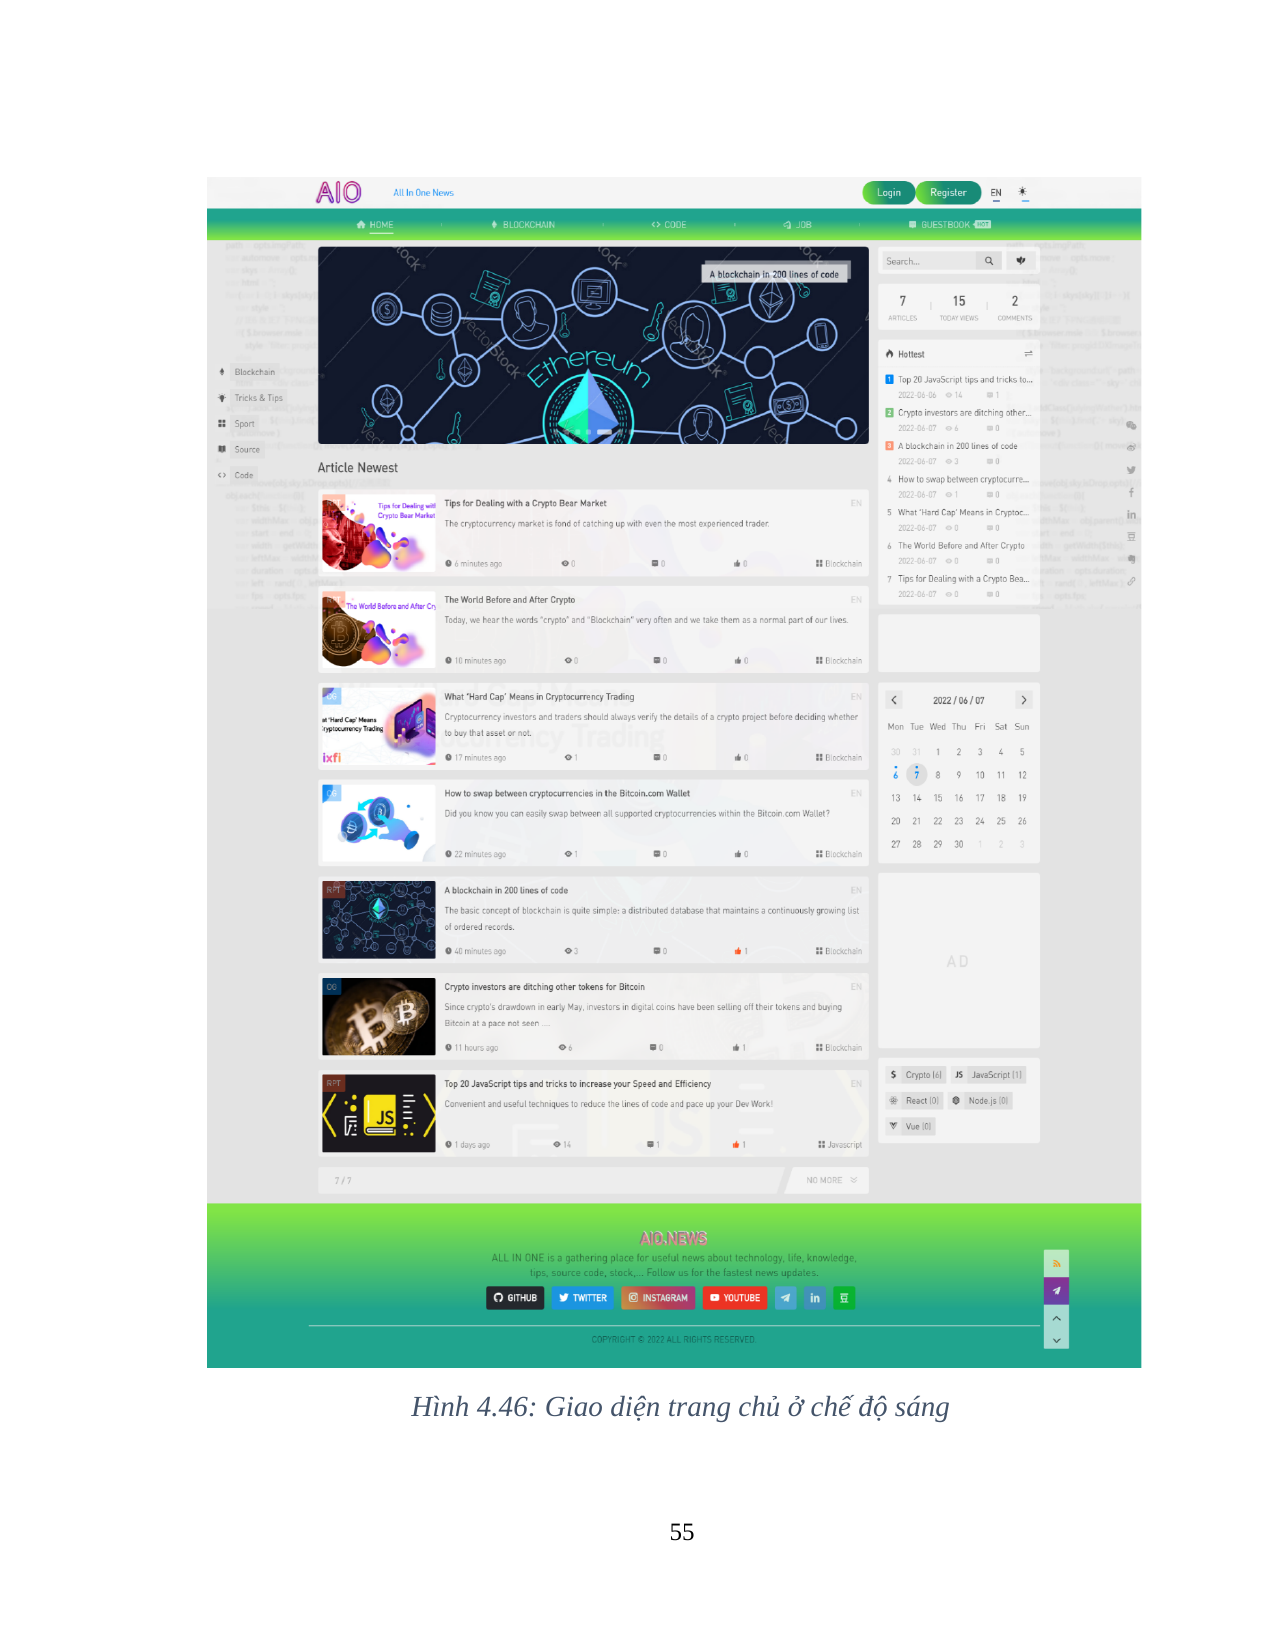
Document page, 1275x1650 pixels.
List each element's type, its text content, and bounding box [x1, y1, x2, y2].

text Hình 4.46: Giao diện trang chủ ở chế độ sáng [207, 1389, 1156, 1422]
picture [207, 177, 1142, 1368]
